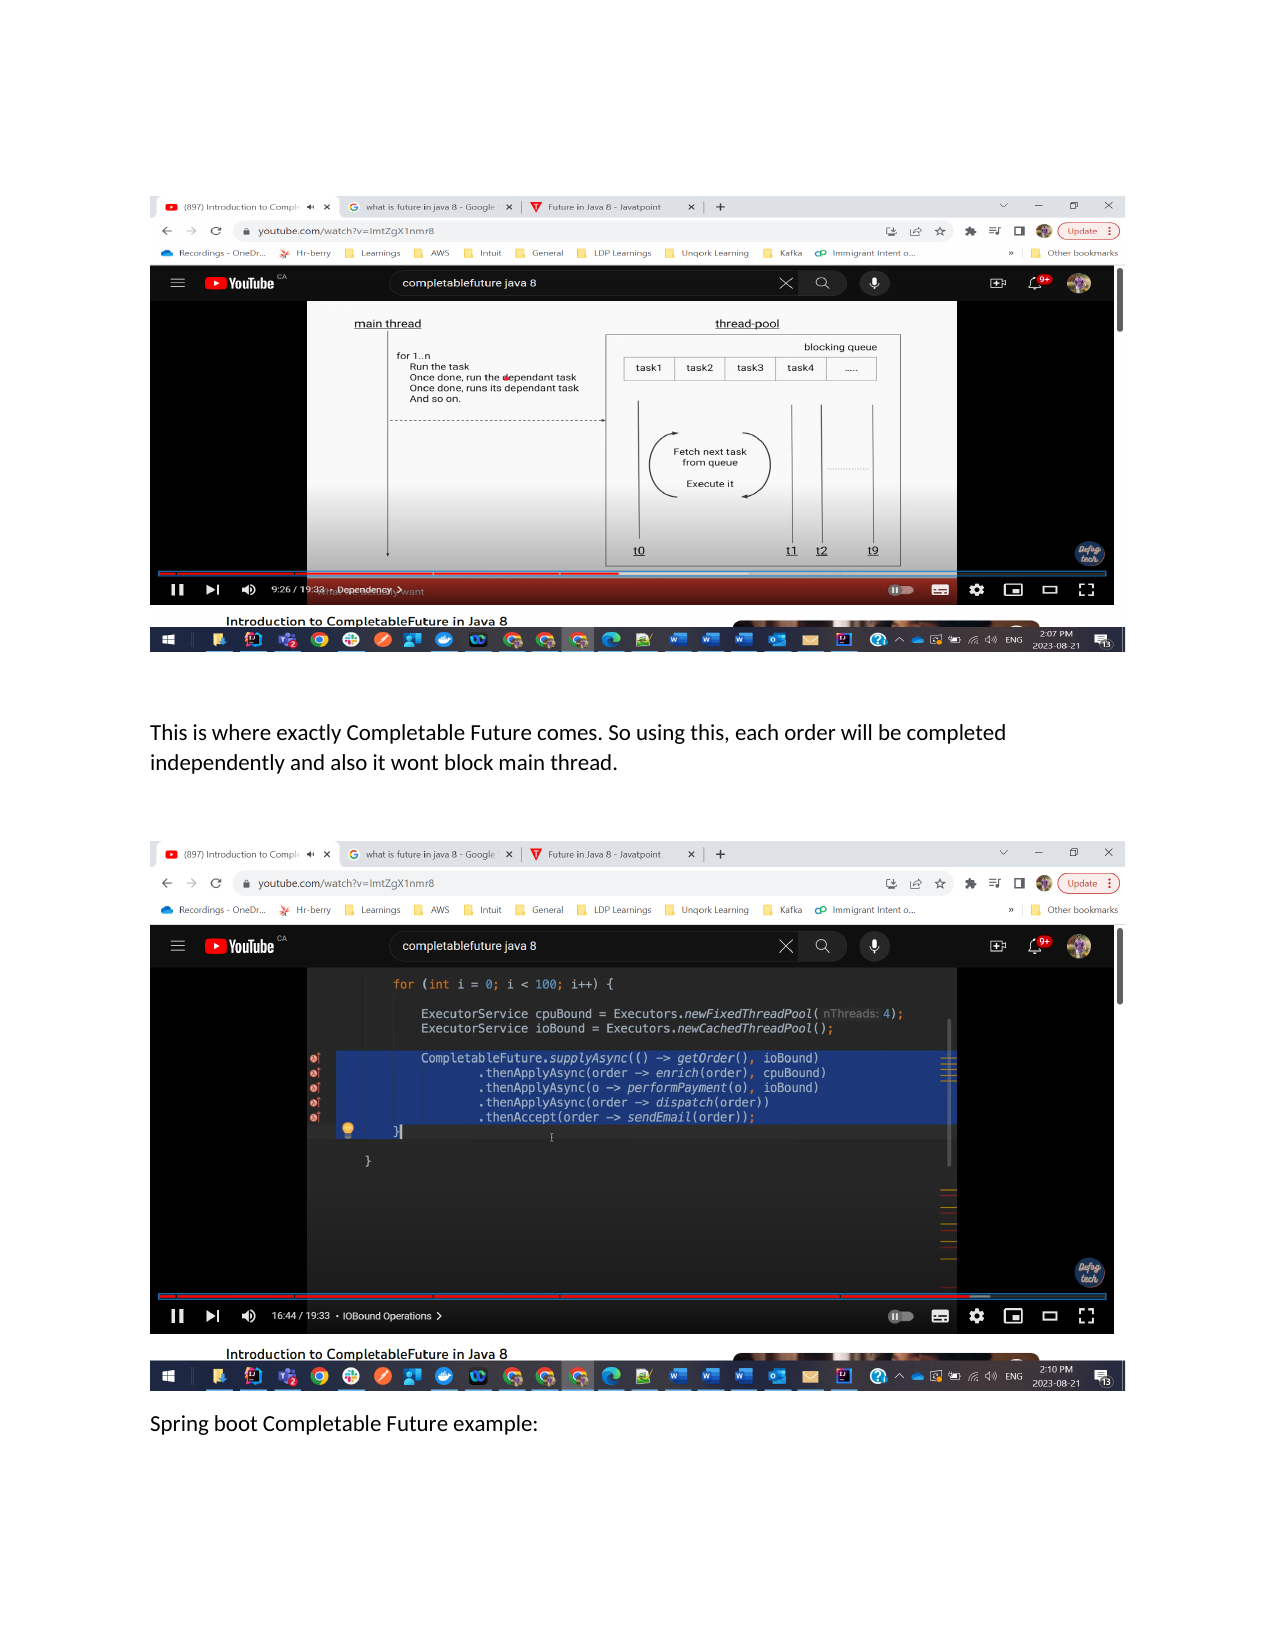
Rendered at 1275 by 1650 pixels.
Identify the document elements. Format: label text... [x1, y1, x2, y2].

text This is where exactly Completable Future comes. So using this, each order will be completed independently and also it wont block main thread. [150, 718, 1125, 776]
picture [150, 196, 1125, 652]
text Spring boot Completable Future example: [150, 1409, 1125, 1437]
picture [150, 841, 1125, 1391]
